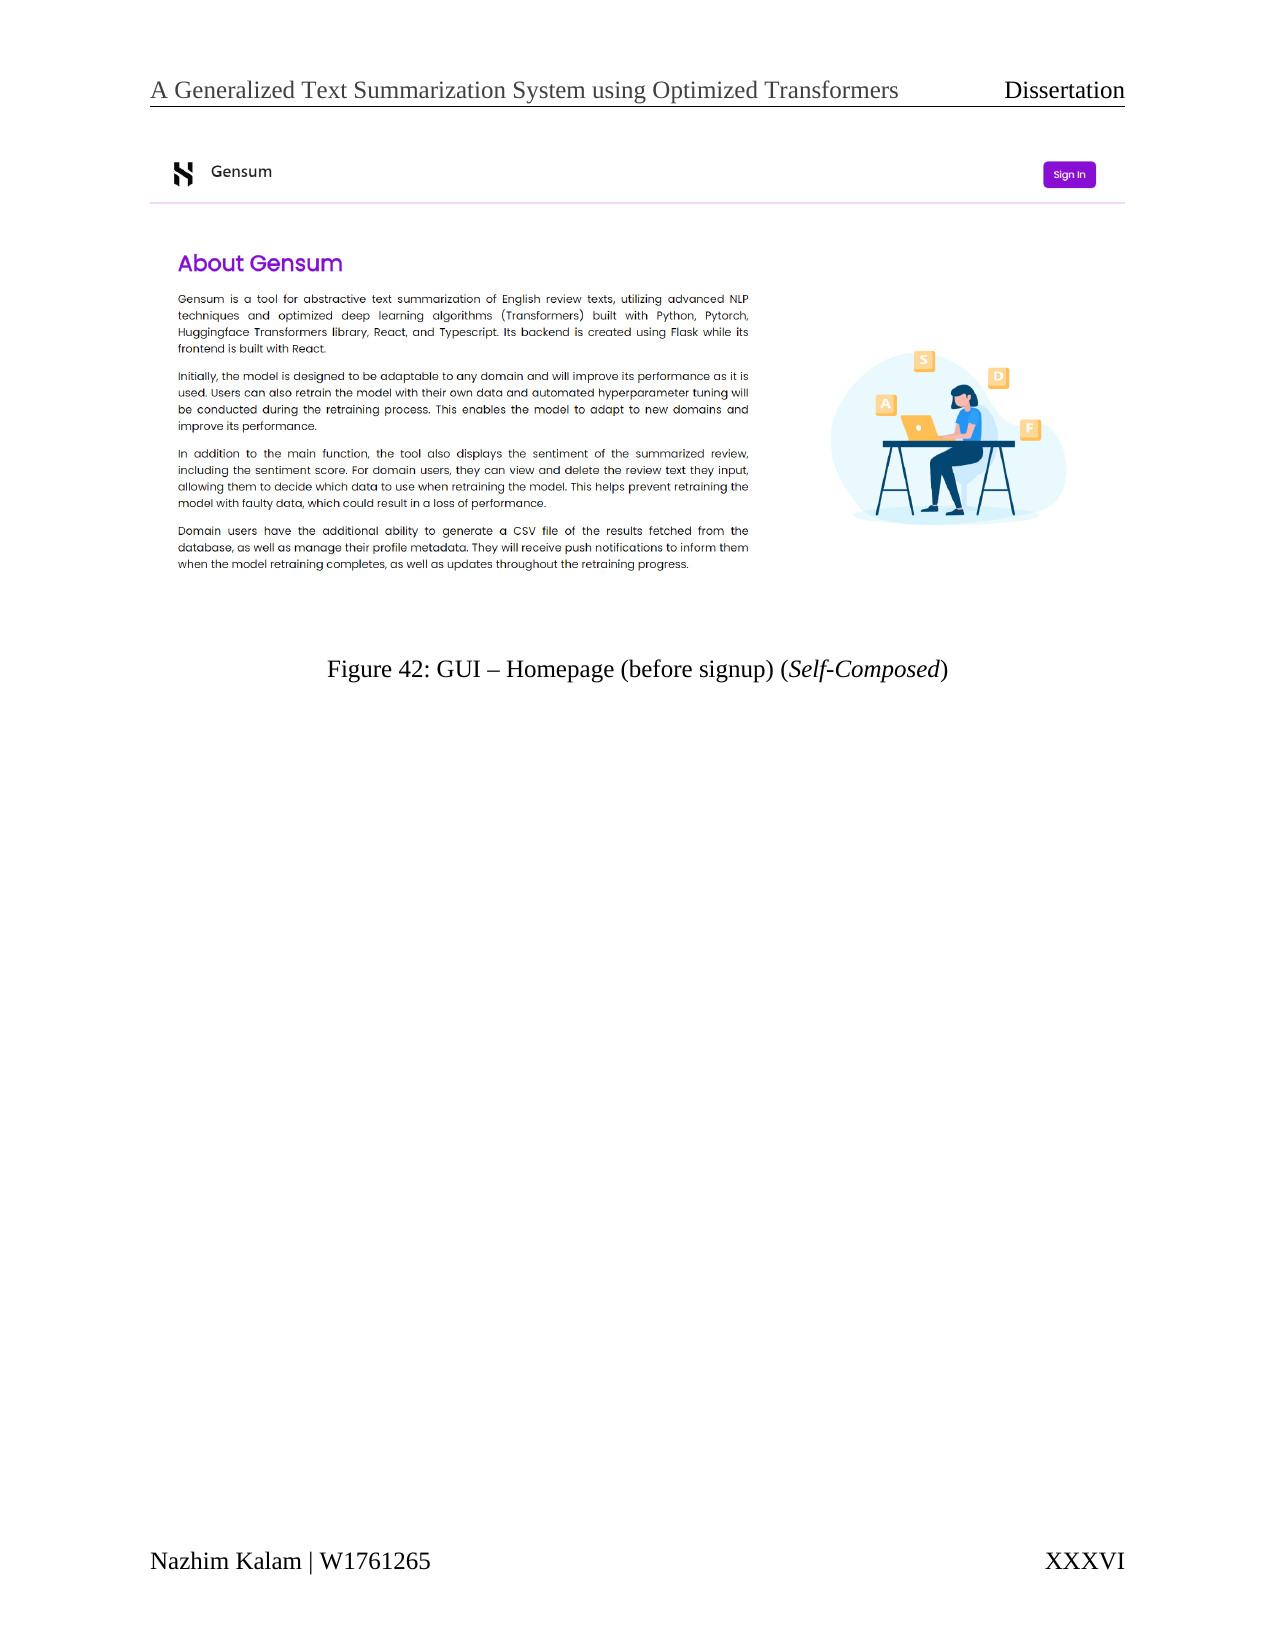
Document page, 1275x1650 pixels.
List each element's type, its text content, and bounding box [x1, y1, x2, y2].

picture [150, 150, 1125, 624]
